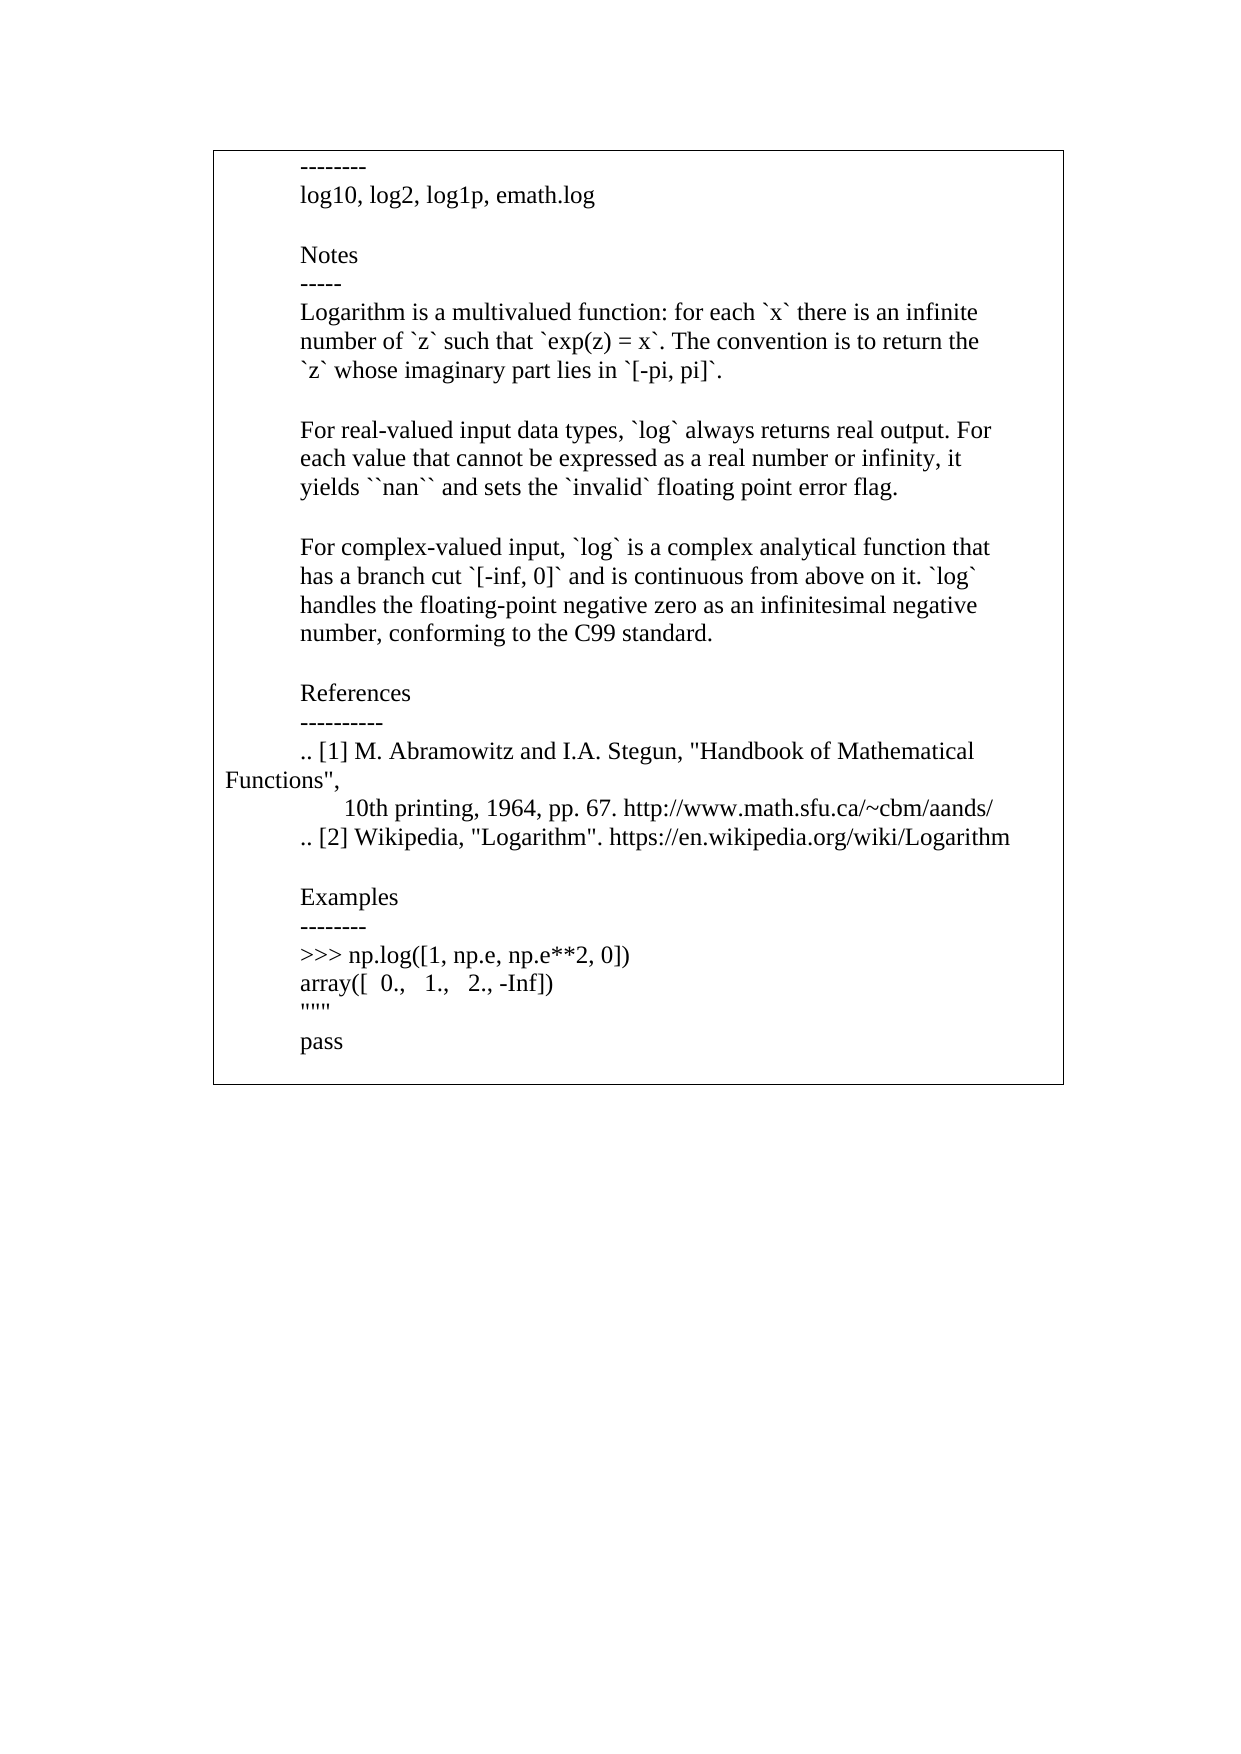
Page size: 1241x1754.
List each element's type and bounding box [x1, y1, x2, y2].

table_header [214, 151, 1063, 1083]
